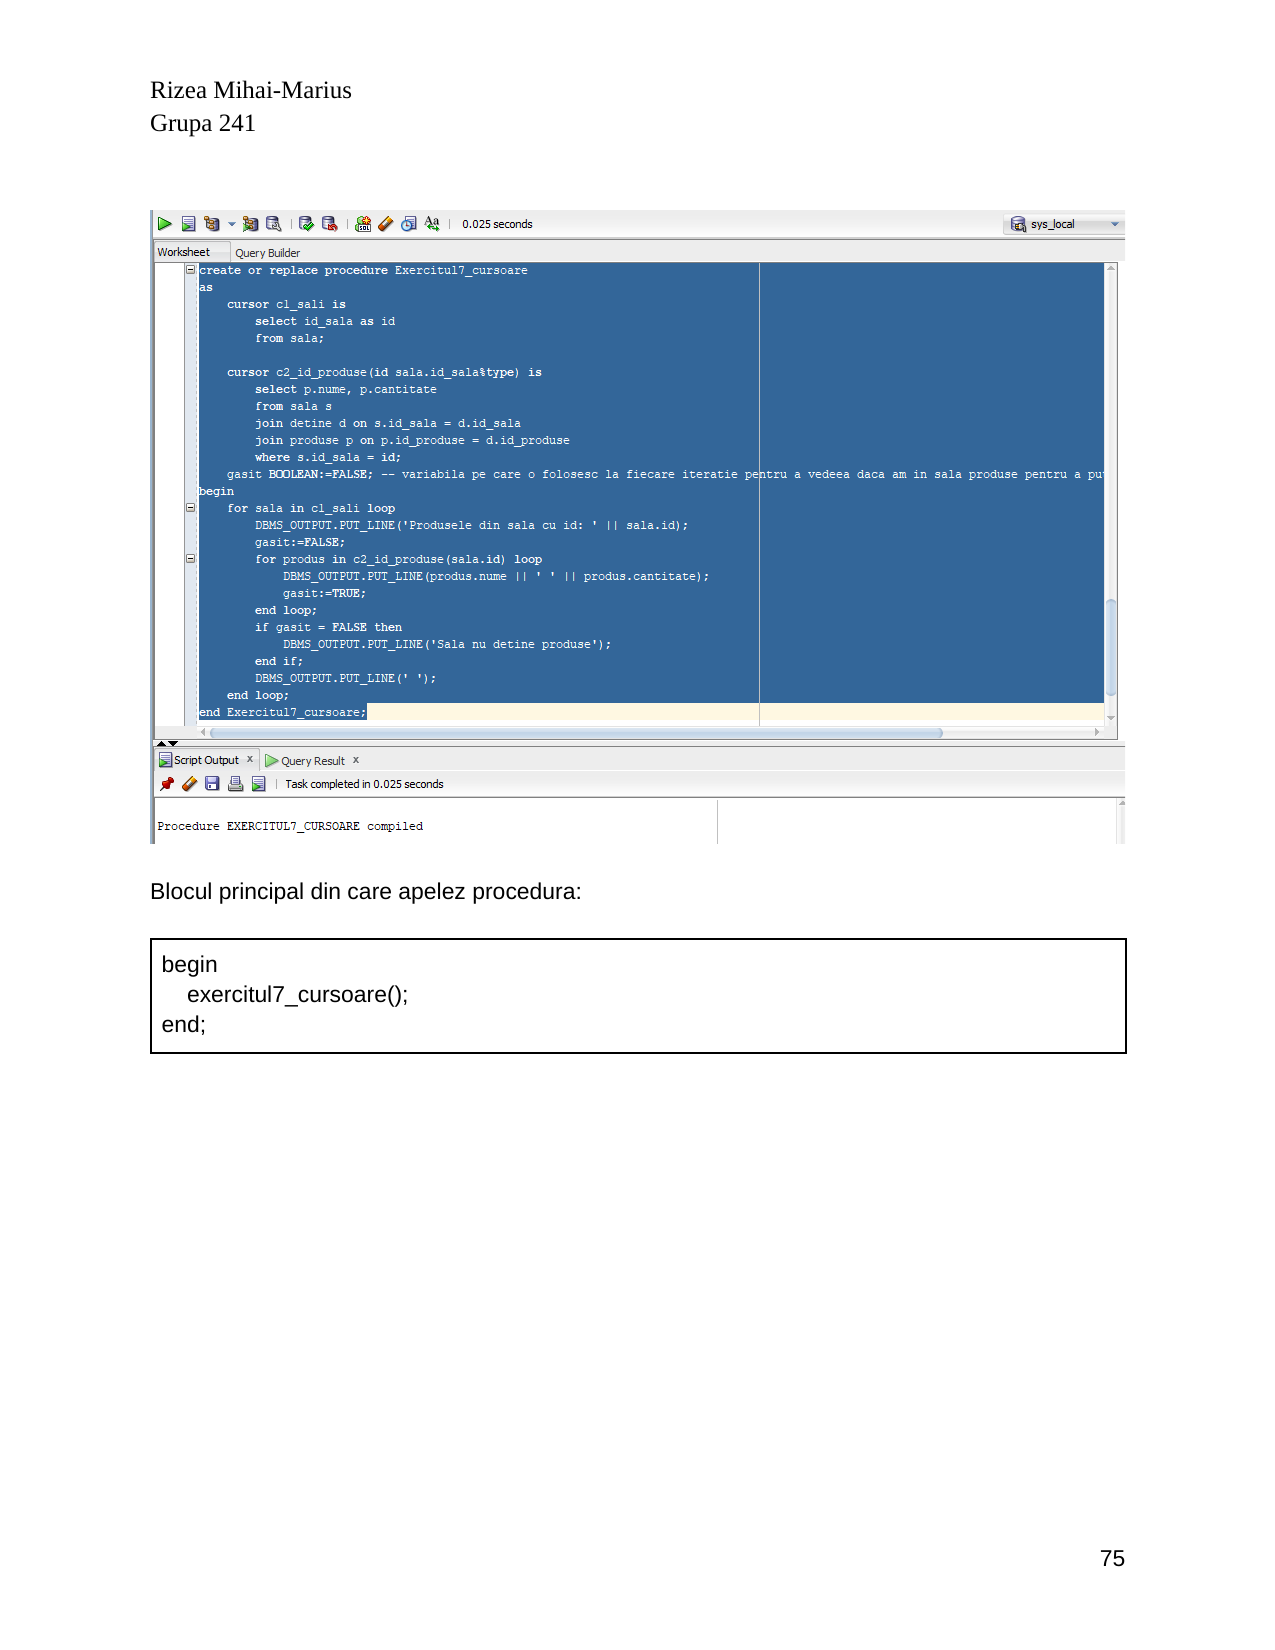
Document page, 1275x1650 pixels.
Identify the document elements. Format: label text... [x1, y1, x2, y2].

table_header begin exercitul7_cursoare(); end; [152, 940, 1125, 1052]
text Blocul principal din care apelez procedura: [150, 878, 1125, 904]
picture [150, 210, 1125, 844]
